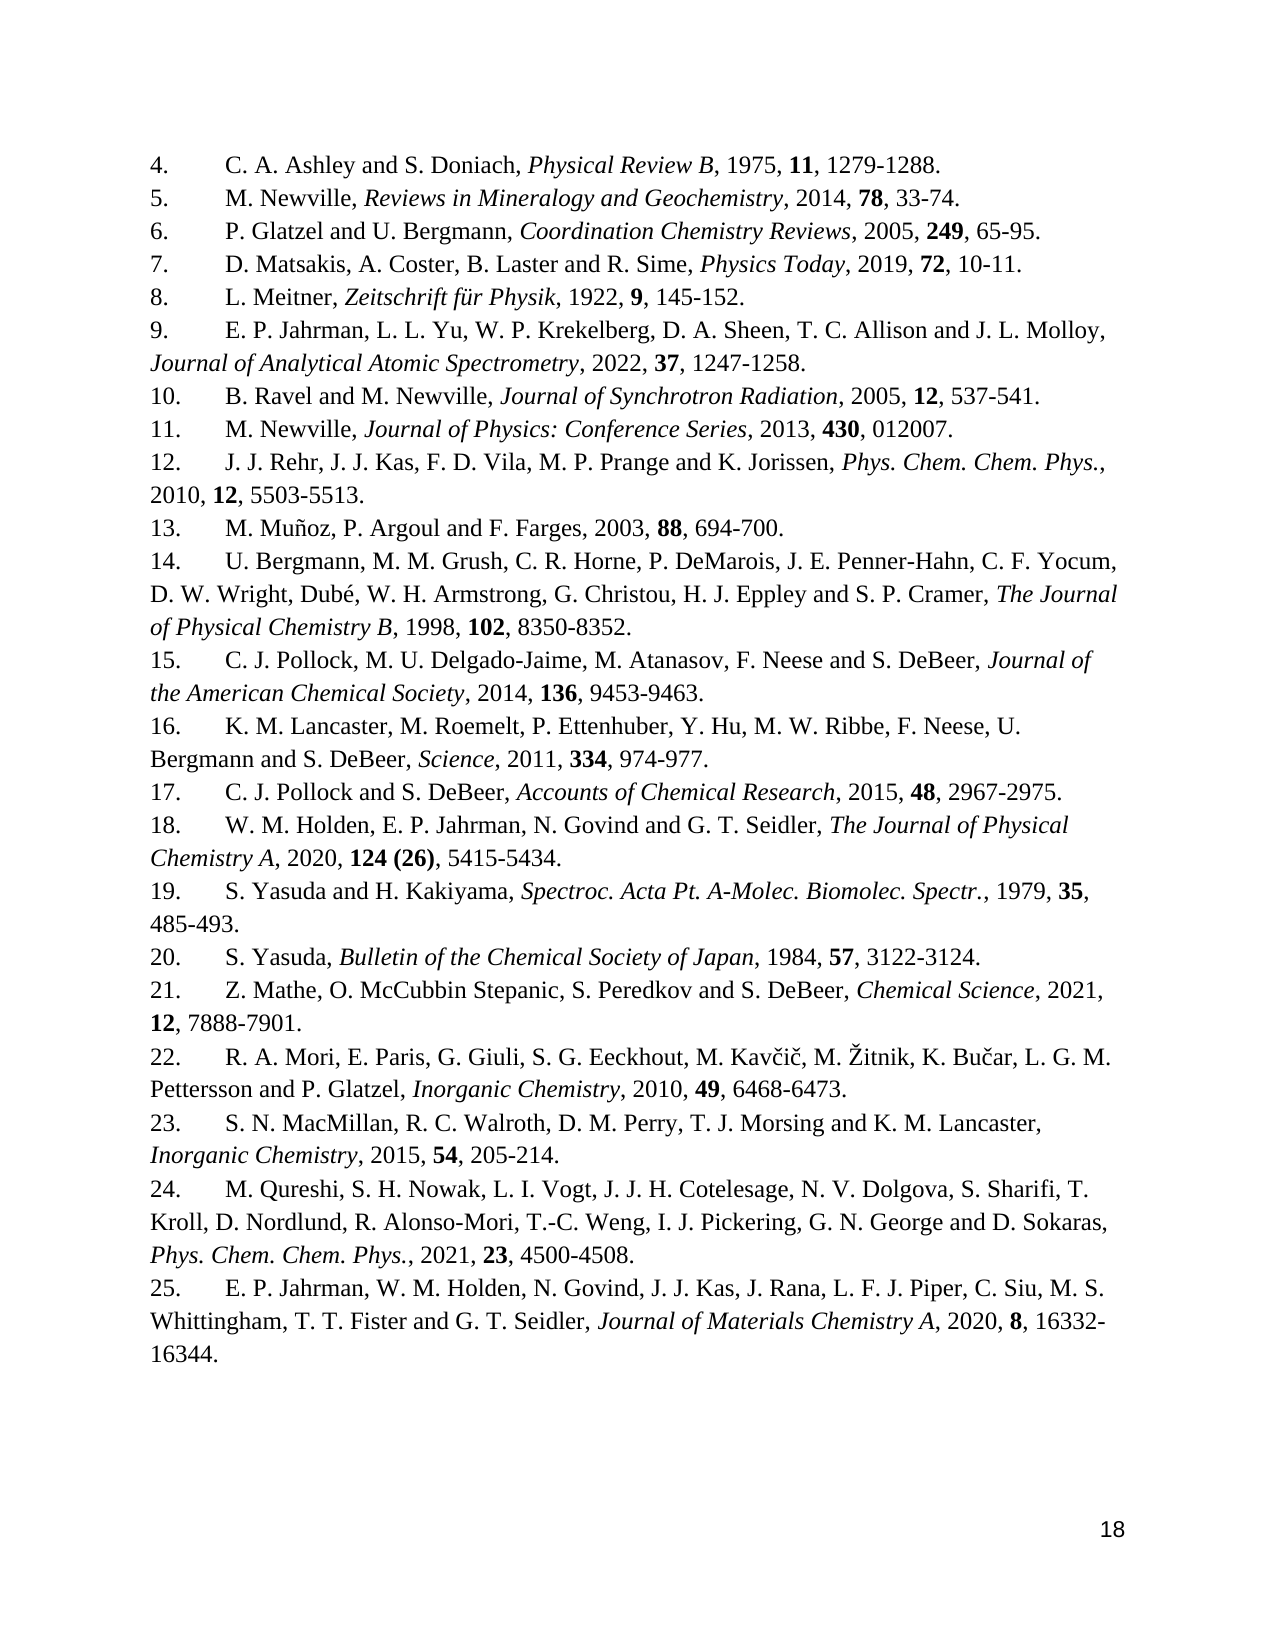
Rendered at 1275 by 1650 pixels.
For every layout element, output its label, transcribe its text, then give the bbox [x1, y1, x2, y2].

text 8. L. Meitner, Zeitschrift für Physik, 1922, 9, 145-152. [150, 282, 1125, 311]
text 14. U. Bergmann, M. M. Grush, C. R. Horne, P. DeMarois, J. E. Penner-Hahn, C. F. Yocum, D. W. Wright, Dubé, W. H. Armstrong, G. Christou, H. J. Eppley and S. P. Cramer, The Journal of Physical Chemistry B, 1998, 102, 8350-8352. [150, 546, 1125, 641]
text 5. M. Newville, Reviews in Mineralogy and Geochemistry, 2014, 78, 33-74. [150, 183, 1125, 212]
text 19. S. Yasuda and H. Kakiyama, Spectroc. Acta Pt. A-Molec. Biomolec. Spectr., 1979, 35, 485-493. [150, 876, 1125, 938]
text 23. S. N. MacMillan, R. C. Walroth, D. M. Perry, T. J. Morsing and K. M. Lancaster, Inorganic Chemistry, 2015, 54, 205-214. [150, 1108, 1125, 1169]
text 16. K. M. Lancaster, M. Roemelt, P. Ettenhuber, Y. Hu, M. W. Ribbe, F. Neese, U. Bergmann and S. DeBeer, Science, 2011, 334, 974-977. [150, 711, 1125, 773]
text 7. D. Matsakis, A. Coster, B. Laster and R. Sime, Physics Today, 2019, 72, 10-11. [150, 249, 1125, 278]
text 22. R. A. Mori, E. Paris, G. Giuli, S. G. Eeckhout, M. Kavčič, M. Žitnik, K. Bučar, L. G. M. Pettersson and P. Glatzel, Inorganic Chemistry, 2010, 49, 6468-6473. [150, 1042, 1125, 1103]
text 11. M. Newville, Journal of Physics: Conference Series, 2013, 430, 012007. [150, 414, 1125, 443]
text 25. E. P. Jahrman, W. M. Holden, N. Govind, J. J. Kas, J. Rana, L. F. J. Piper, C. Siu, M. S. Whittingham, T. T. Fister and G. T. Seidler, Journal of Materials Chemistry A, 2020, 8, 16332-16344. [150, 1273, 1125, 1367]
text 10. B. Ravel and M. Newville, Journal of Synchrotron Radiation, 2005, 12, 537-541. [150, 381, 1125, 410]
text 24. M. Qureshi, S. H. Nowak, L. I. Vogt, J. J. H. Cotelesage, N. V. Dolgova, S. Sharifi, T. Kroll, D. Nordlund, R. Alonso-Mori, T.-C. Weng, I. J. Pickering, G. N. George and D. Sokaras, Phys. Chem. Chem. Phys., 2021, 23, 4500-4508. [150, 1174, 1125, 1268]
text 20. S. Yasuda, Bulletin of the Chemical Society of Japan, 1984, 57, 3122-3124. [150, 942, 1125, 971]
text 9. E. P. Jahrman, L. L. Yu, W. P. Krekelberg, D. A. Sheen, T. C. Allison and J. L. Molloy, Journal of Analytical Atomic Spectrometry, 2022, 37, 1247-1258. [150, 315, 1125, 377]
text 13. M. Muñoz, P. Argoul and F. Farges, 2003, 88, 694-700. [150, 513, 1125, 542]
text 21. Z. Mathe, O. McCubbin Stepanic, S. Peredkov and S. DeBeer, Chemical Science, 2021, 12, 7888-7901. [150, 976, 1125, 1037]
text 17. C. J. Pollock and S. DeBeer, Accounts of Chemical Research, 2015, 48, 2967-2975. [150, 777, 1125, 806]
text 18. W. M. Holden, E. P. Jahrman, N. Govind and G. T. Seidler, The Journal of Physical Chemistry A, 2020, 124 (26), 5415-5434. [150, 810, 1125, 872]
text 4. C. A. Ashley and S. Doniach, Physical Review B, 1975, 11, 1279-1288. [150, 150, 1125, 179]
text 15. C. J. Pollock, M. U. Delgado-Jaime, M. Atanasov, F. Neese and S. DeBeer, Journal of the American Chemical Society, 2014, 136, 9453-9463. [150, 645, 1125, 707]
text 6. P. Glatzel and U. Bergmann, Coordination Chemistry Reviews, 2005, 249, 65-95. [150, 216, 1125, 245]
text 12. J. J. Rehr, J. J. Kas, F. D. Vila, M. P. Prange and K. Jorissen, Phys. Chem. Chem. Phys., 2010, 12, 5503-5513. [150, 447, 1125, 509]
